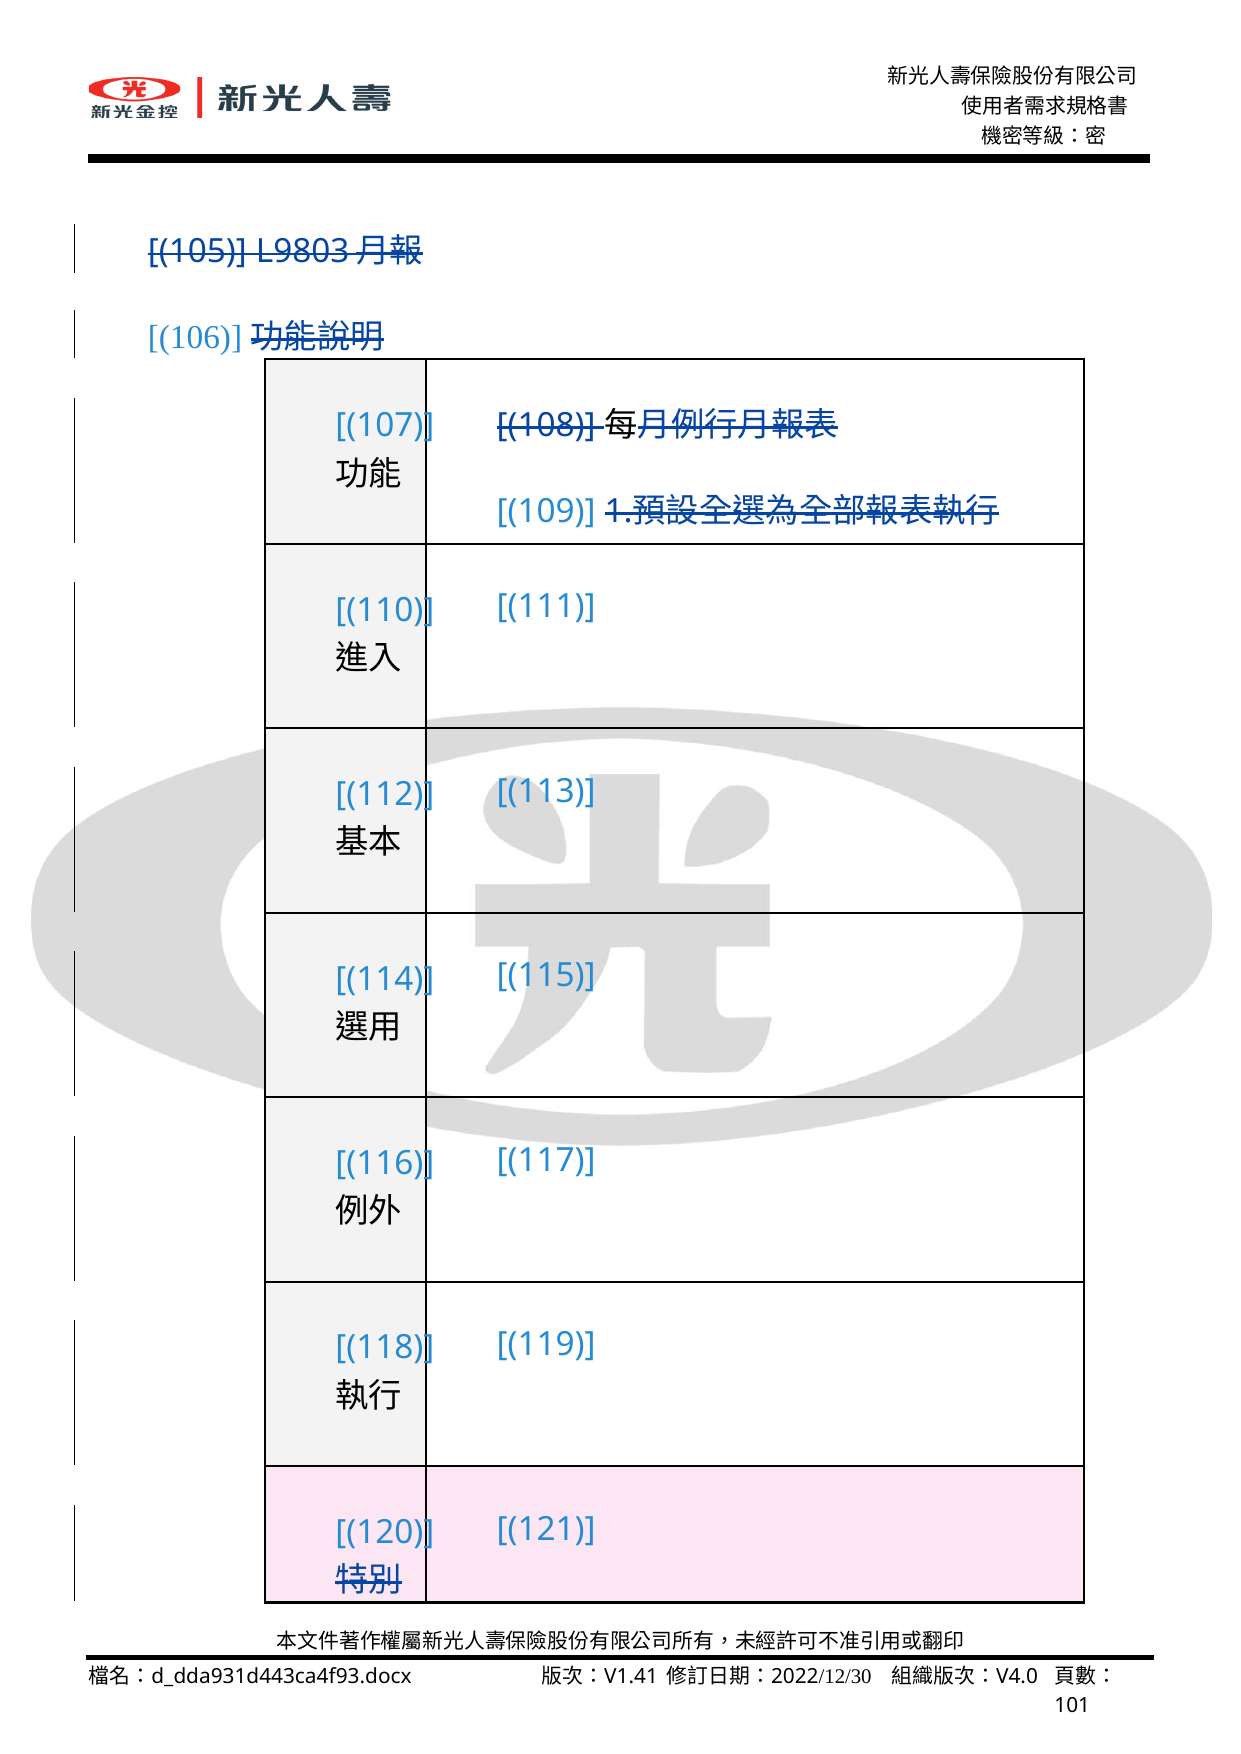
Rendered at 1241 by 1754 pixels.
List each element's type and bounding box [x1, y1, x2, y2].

table_cell [266, 914, 425, 1096]
table_cell [427, 729, 1083, 912]
table_header [427, 360, 1083, 543]
table_cell [427, 914, 1083, 1096]
table_cell [427, 545, 1083, 727]
table_cell [427, 1098, 1083, 1281]
picture [88, 61, 414, 118]
table_cell [266, 729, 425, 912]
picture [1085, 699, 1215, 1152]
table_cell [266, 545, 425, 727]
table_cell [266, 1098, 425, 1281]
picture [25, 699, 264, 1152]
table_cell [266, 1283, 425, 1465]
table_cell [427, 1283, 1083, 1465]
table_header [266, 360, 425, 543]
